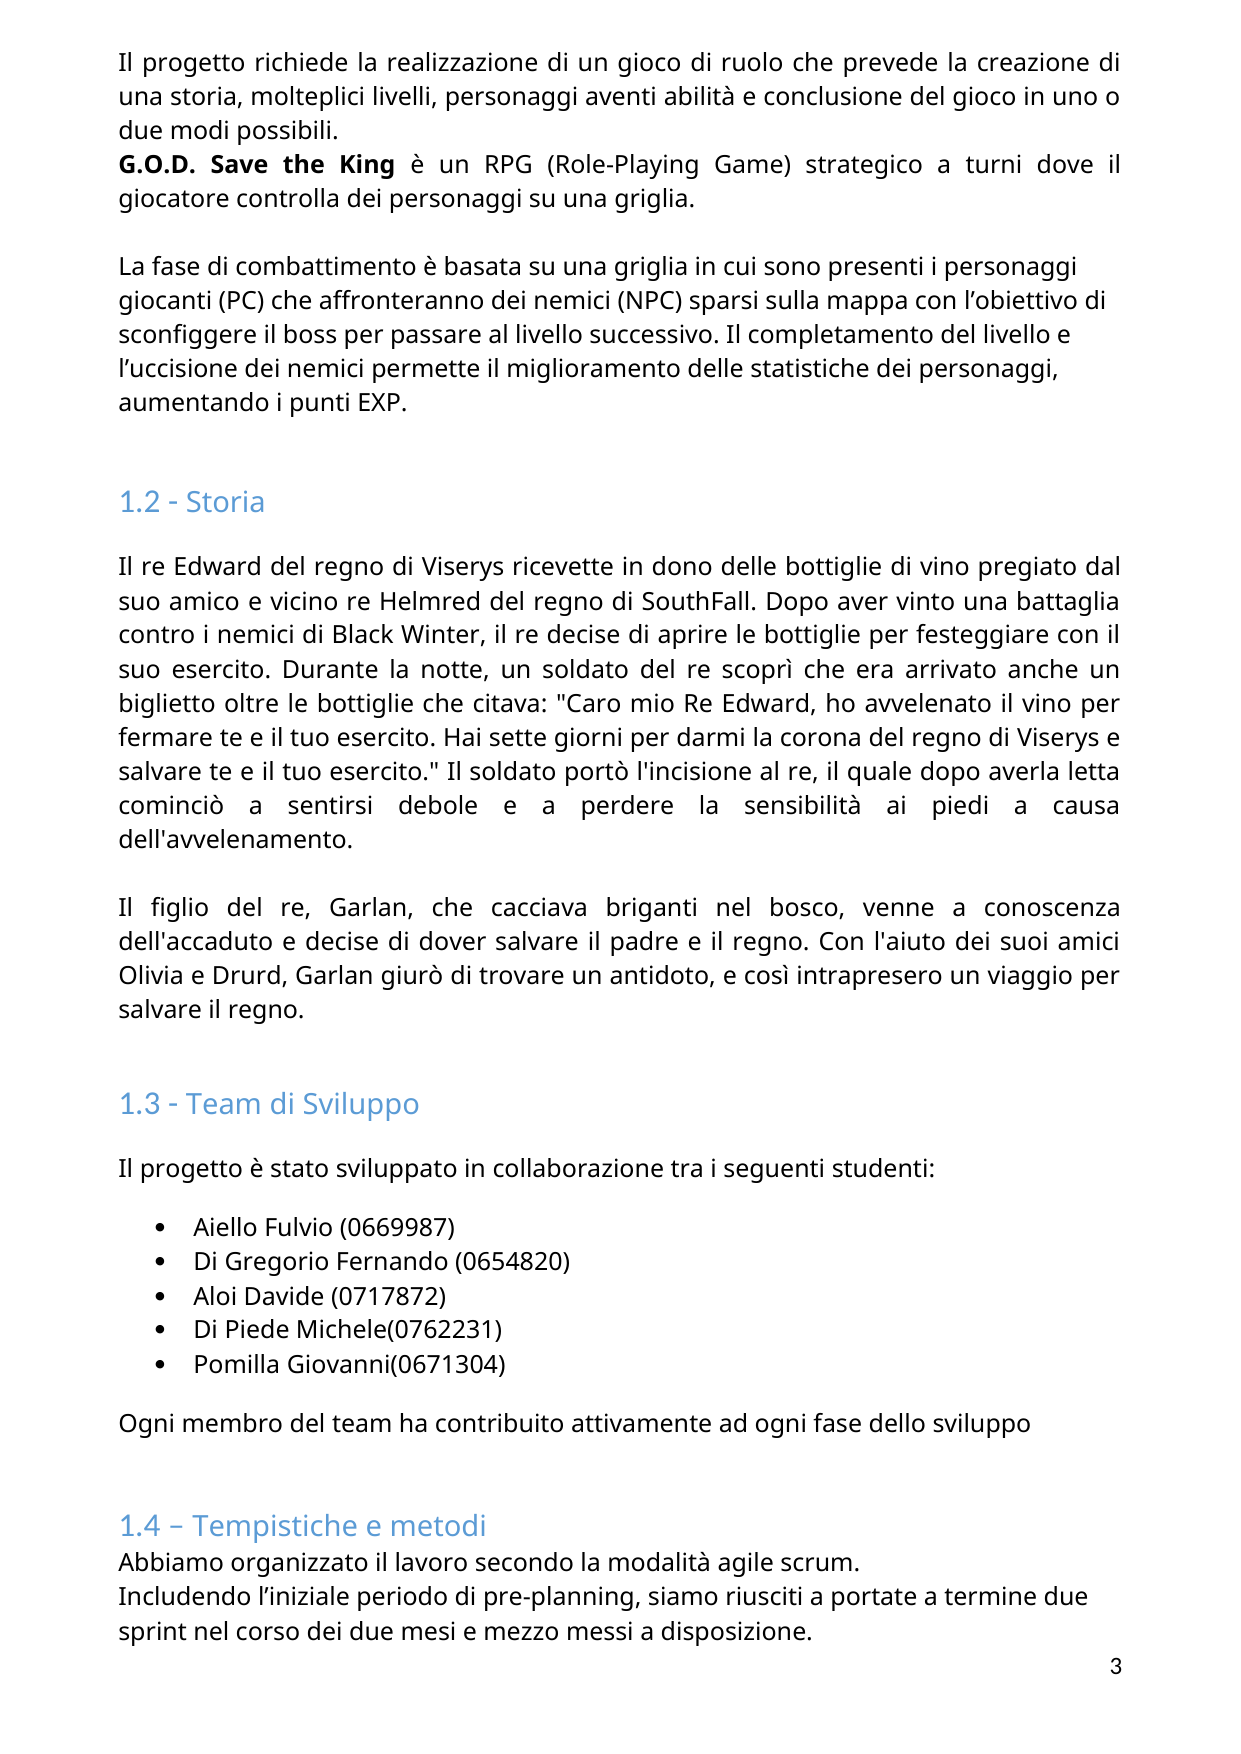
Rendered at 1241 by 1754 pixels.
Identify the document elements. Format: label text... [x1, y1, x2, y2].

text Il figlio del re, Garlan, che cacciava briganti nel bosco, venne a conoscenza dell'accaduto e decise di dover salvare il padre e il regno. Con l'aiuto dei suoi amici Olivia e Drurd, Garlan giurò di trovare un antidoto, e così intrapresero un viaggio per salvare il regno. [118, 890, 1122, 1026]
text 1.4 – Tempistiche e metodi [118, 1504, 1122, 1545]
list Di Gregorio Fernando (0654820) [156, 1244, 1122, 1278]
text 1.2 - Storia [118, 480, 1122, 521]
list Aiello Fulvio (0669987) [156, 1210, 1122, 1244]
list Di Piede Michele(0762231) [156, 1312, 1122, 1346]
text Ogni membro del team ha contribuito attivamente ad ogni fase dello sviluppo [118, 1405, 1122, 1439]
text 1.3 - Team di Sviluppo [118, 1082, 1122, 1123]
text G.O.D. Save the King è un RPG (Role-Playing Game) strategico a turni dove il giocatore controlla dei personaggi su una griglia. [118, 147, 1122, 215]
text Il progetto richiede la realizzazione di un gioco di ruolo che prevede la creazione di una storia, molteplici livelli, personaggi aventi abilità e conclusione del gioco in uno o due modi possibili. [118, 44, 1122, 147]
list Pomilla Giovanni(0671304) [156, 1346, 1122, 1380]
text Abbiamo organizzato il lavoro secondo la modalità agile scrum. [118, 1545, 1122, 1579]
text Includendo l’iniziale periodo di pre-planning, siamo riusciti a portate a termine due sprint nel corso dei due mesi e mezzo messi a disposizione. [118, 1579, 1122, 1647]
text La fase di combattimento è basata su una griglia in cui sono presenti i personaggi giocanti (PC) che affronteranno dei nemici (NPC) sparsi sulla mappa con l’obiettivo di sconfiggere il boss per passare al livello successivo. Il completamento del livello e l’uccisione dei nemici permette il miglioramento delle statistiche dei personaggi, aumentando i punti EXP. [118, 249, 1122, 419]
text Il re Edward del regno di Viserys ricevette in dono delle bottiglie di vino pregiato dal suo amico e vicino re Helmred del regno di SouthFall. Dopo aver vinto una battaglia contro i nemici di Black Winter, il re decise di aprire le bottiglie per festeggiare con il suo esercito. Durante la notte, un soldato del re scoprì che era arrivato anche un biglietto oltre le bottiglie che citava: "Caro mio Re Edward, ho avvelenato il vino per fermare te e il tuo esercito. Hai sette giorni per darmi la corona del regno di Viserys e salvare te e il tuo esercito." Il soldato portò l'incisione al re, il quale dopo averla letta cominciò a sentirsi debole e a perdere la sensibilità ai piedi a causa dell'avvelenamento. [118, 549, 1122, 856]
list Aloi Davide (0717872) [156, 1278, 1122, 1312]
text Il progetto è stato sviluppato in collaborazione tra i seguenti studenti: [118, 1151, 1122, 1185]
